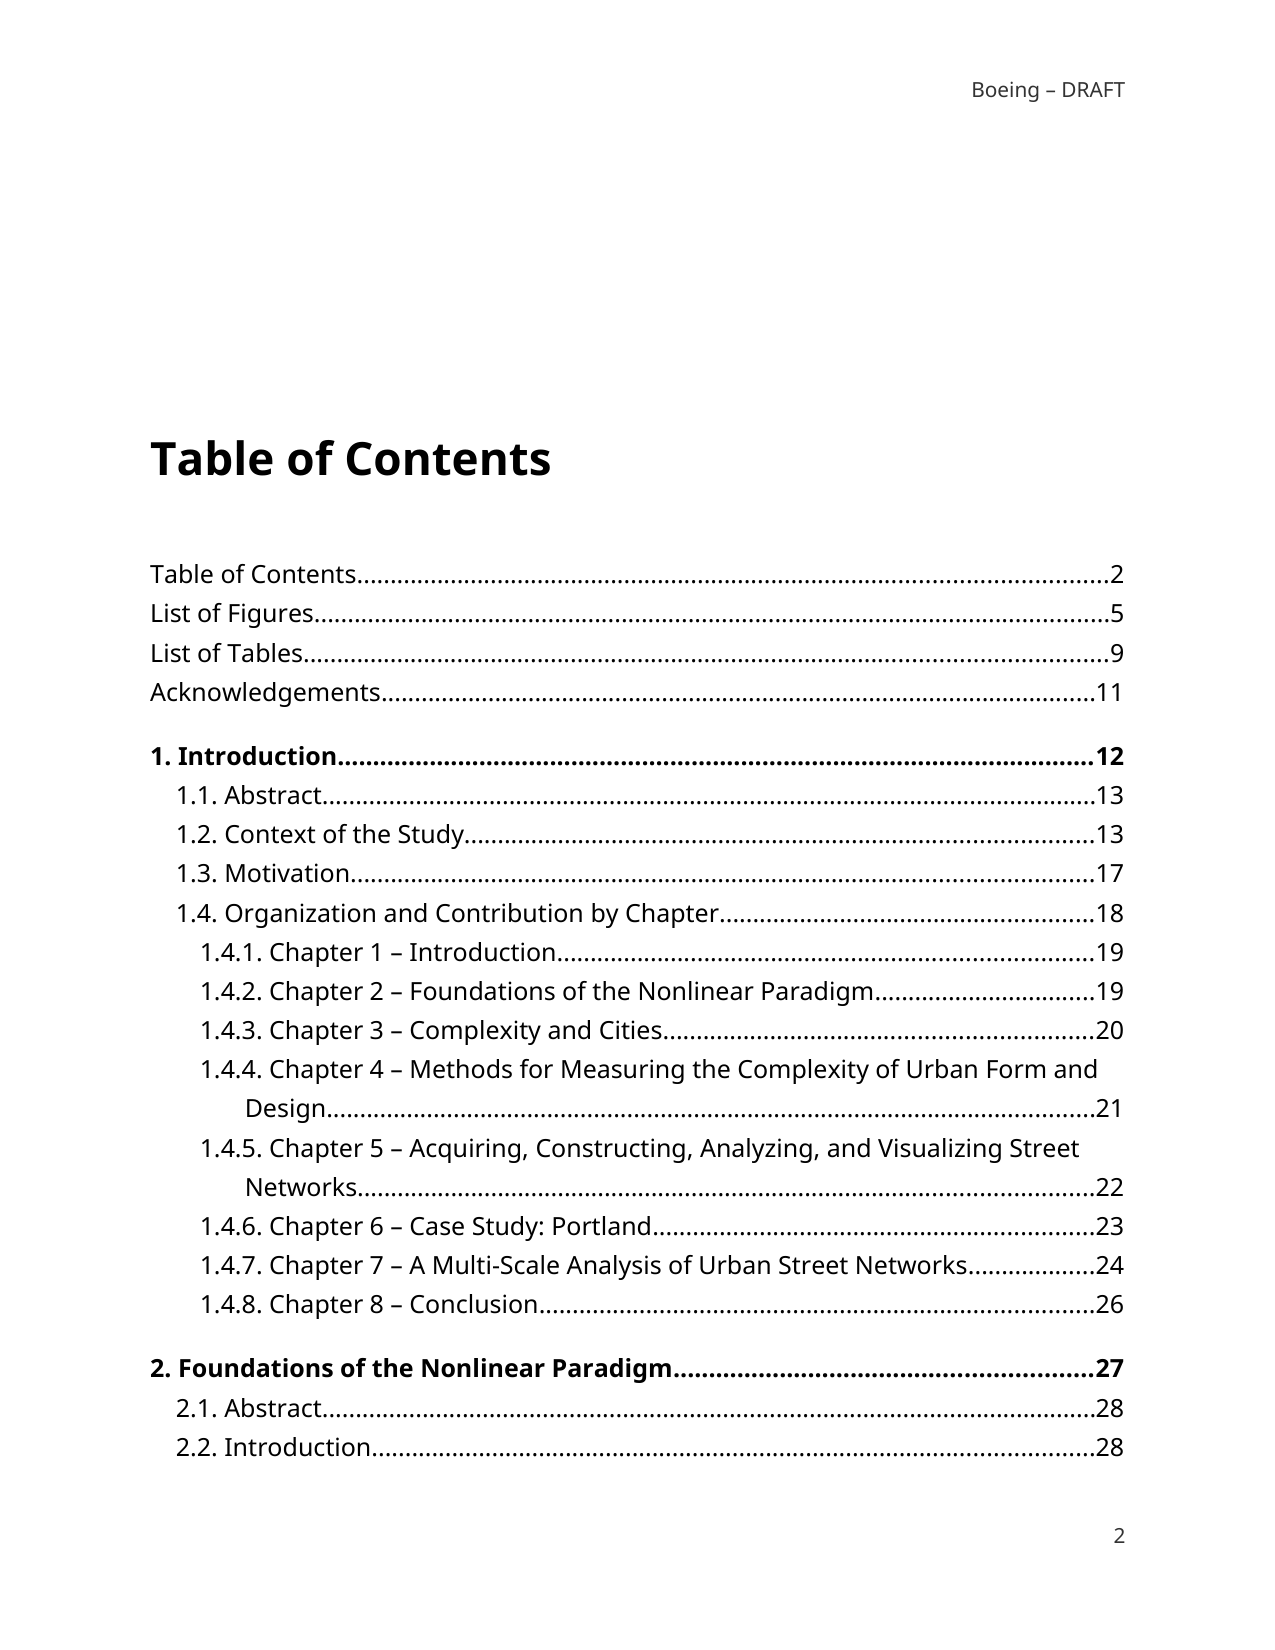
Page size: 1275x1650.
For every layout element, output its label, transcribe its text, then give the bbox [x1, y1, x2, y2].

text 1.4.4. Chapter 4 – Methods for Measuring the Complexity of Urban Form and Design 21 [199, 1052, 1125, 1125]
text Acknowledgements 11 [150, 674, 1125, 708]
text 1.4. Organization and Contribution by Chapter 18 [176, 895, 1125, 929]
text 1.4.2. Chapter 2 – Foundations of the Nonlinear Paradigm 19 [199, 974, 1125, 1008]
text 1.4.7. Chapter 7 – A Multi-Scale Analysis of Urban Street Networks 24 [199, 1248, 1125, 1282]
text 2.1. Abstract 28 [176, 1390, 1125, 1424]
text List of Tables 9 [150, 635, 1125, 669]
text 2.2. Introduction 28 [176, 1429, 1125, 1463]
text 1. Introduction 12 [150, 739, 1125, 773]
text 1.4.3. Chapter 3 – Complexity and Cities 20 [199, 1013, 1125, 1047]
text 1.3. Motivation 17 [176, 856, 1125, 890]
text 1.4.8. Chapter 8 – Conclusion 26 [199, 1287, 1125, 1321]
text 1.2. Context of the Study 13 [176, 817, 1125, 851]
text 1.1. Abstract 13 [176, 778, 1125, 812]
text 1.4.5. Chapter 5 – Acquiring, Constructing, Analyzing, and Visualizing Street Networks 22 [199, 1130, 1125, 1203]
text 1.4.1. Chapter 1 – Introduction 19 [199, 934, 1125, 968]
subtitle Table of Contents [150, 426, 1125, 489]
text 1.4.6. Chapter 6 – Case Study: Portland 23 [199, 1209, 1125, 1243]
text List of Figures 5 [150, 596, 1125, 630]
text Table of Contents 2 [150, 557, 1125, 591]
text 2. Foundations of the Nonlinear Paradigm 27 [150, 1351, 1125, 1385]
